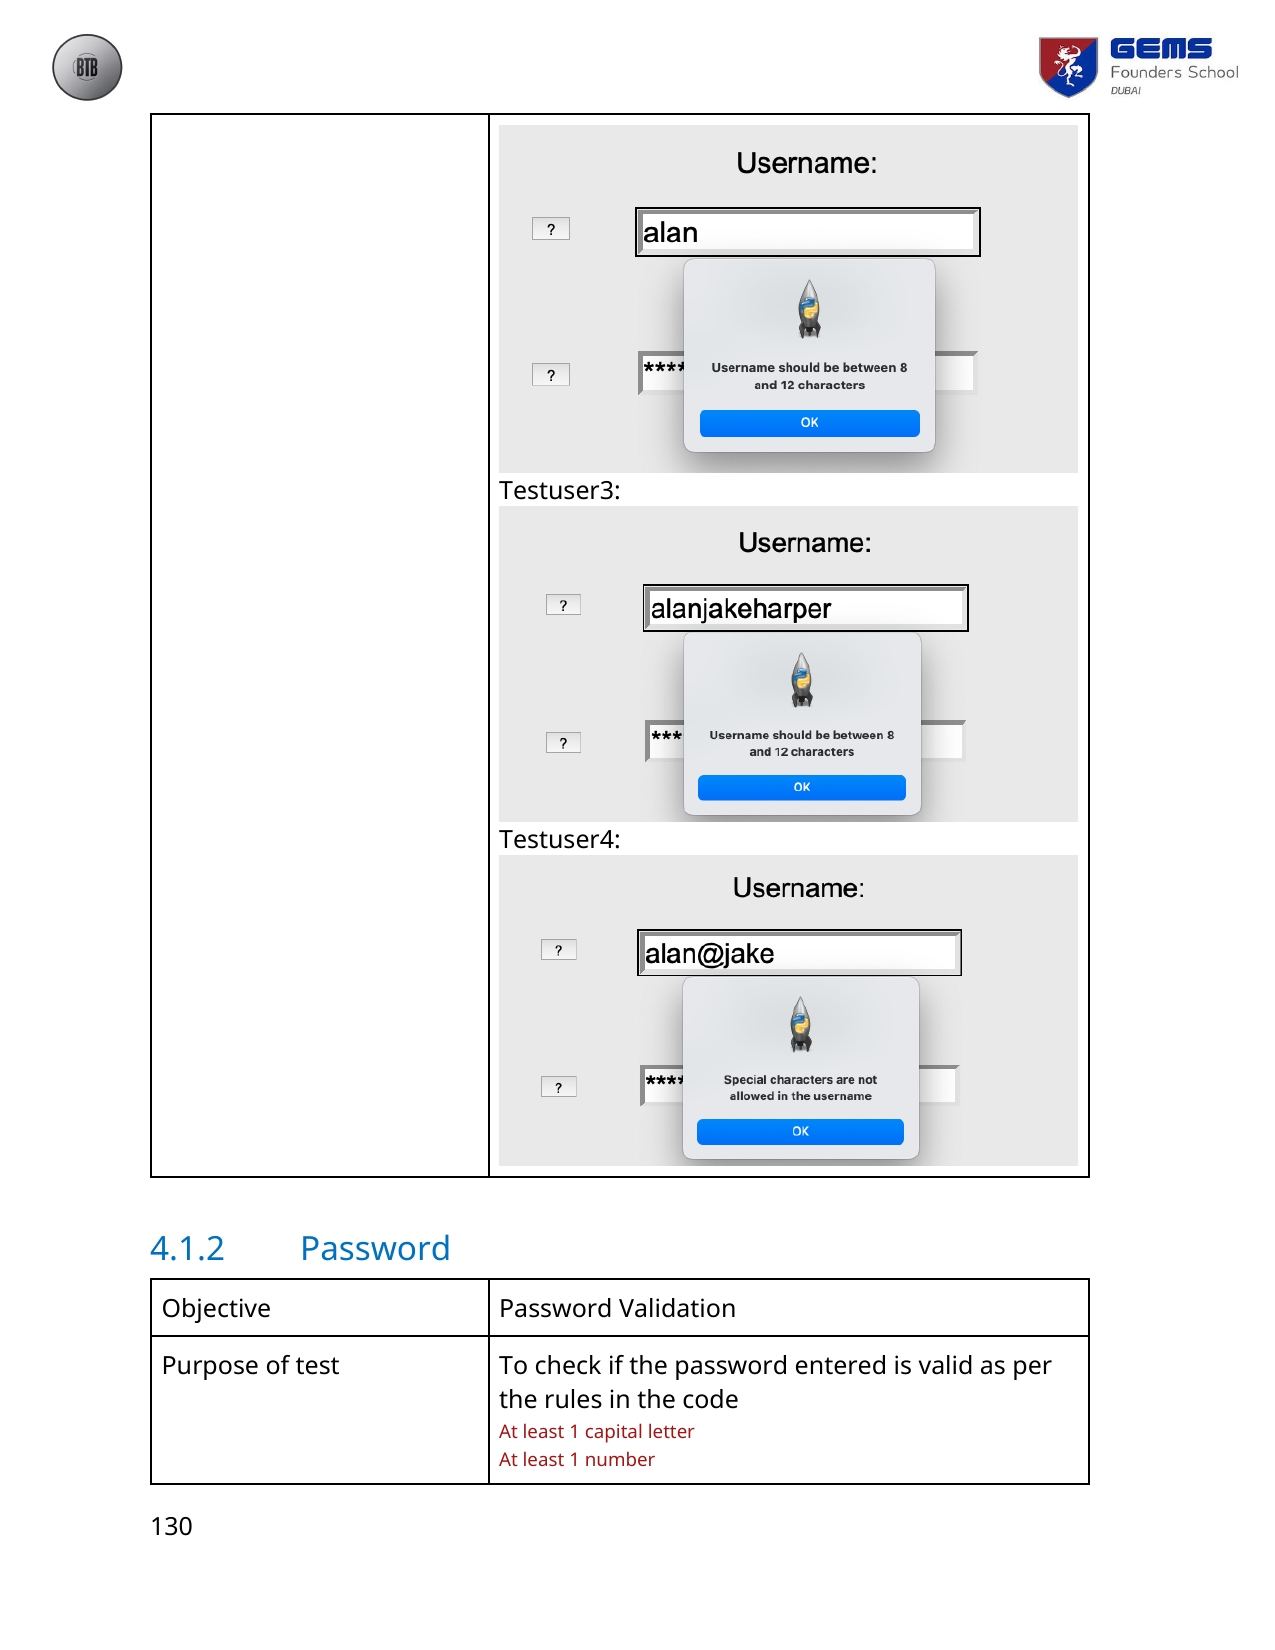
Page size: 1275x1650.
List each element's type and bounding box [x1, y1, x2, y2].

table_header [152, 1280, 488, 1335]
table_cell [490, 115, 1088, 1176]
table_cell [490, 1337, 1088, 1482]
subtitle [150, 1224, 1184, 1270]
picture [1034, 32, 1241, 103]
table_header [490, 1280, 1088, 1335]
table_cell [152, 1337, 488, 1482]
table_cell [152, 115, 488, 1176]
picture [498, 125, 1079, 473]
picture [498, 506, 1079, 822]
picture [498, 855, 1079, 1166]
